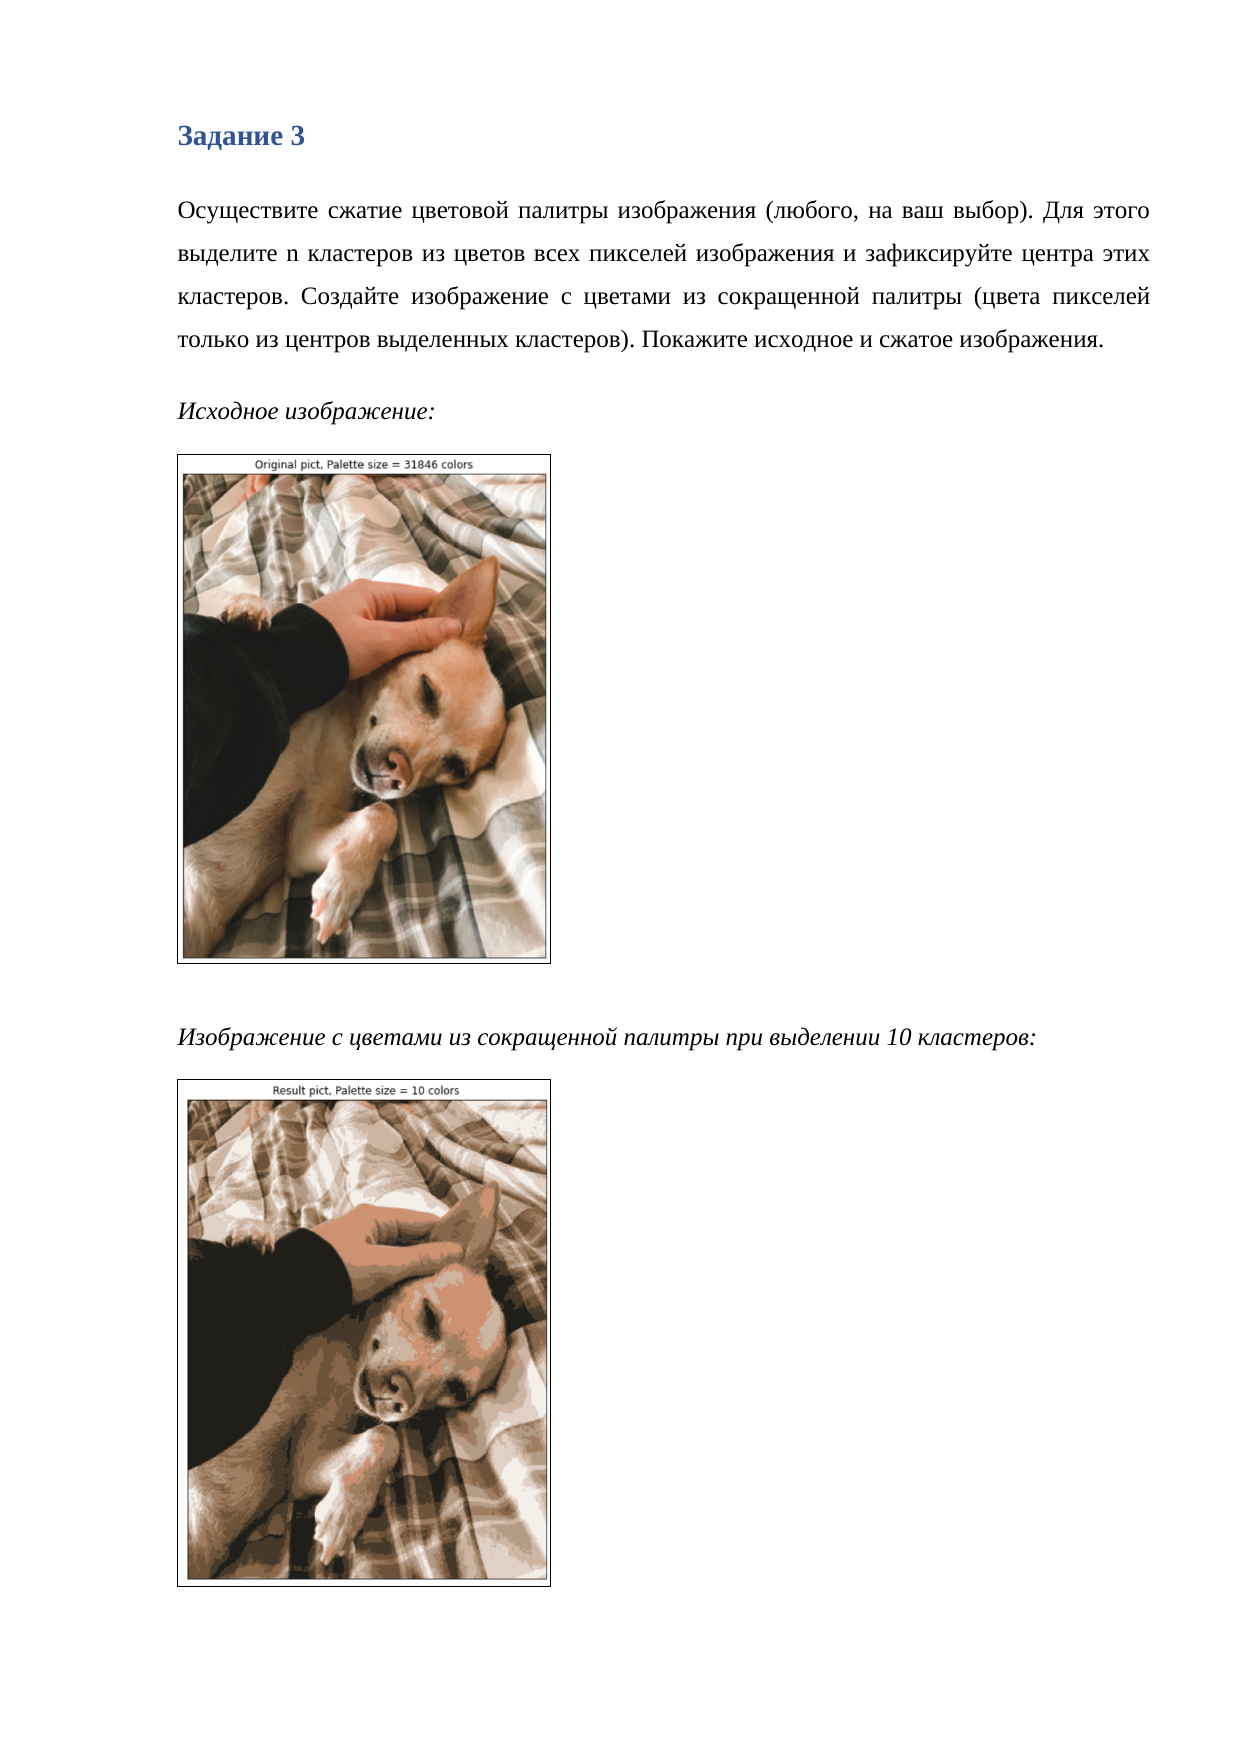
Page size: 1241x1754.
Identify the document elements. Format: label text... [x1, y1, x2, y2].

text Исходное изображение: [177, 396, 1152, 425]
picture [178, 455, 550, 963]
text Осуществите сжатие цветовой палитры изображения (любого, на ваш выбор). Для этого выделите n кластеров из цветов всех пикселей изображения и зафиксируйте центра этих кластеров. Создайте изображение с цветами из сокращенной палитры (цвета пикселей только из центров выделенных кластеров). Покажите исходное и сжатое изображения. [177, 195, 1152, 353]
picture [178, 1080, 550, 1586]
text Изображение с цветами из сокращенной палитры при выделении 10 кластеров: [177, 1022, 1152, 1051]
subtitle Задание 3 [177, 118, 1152, 152]
